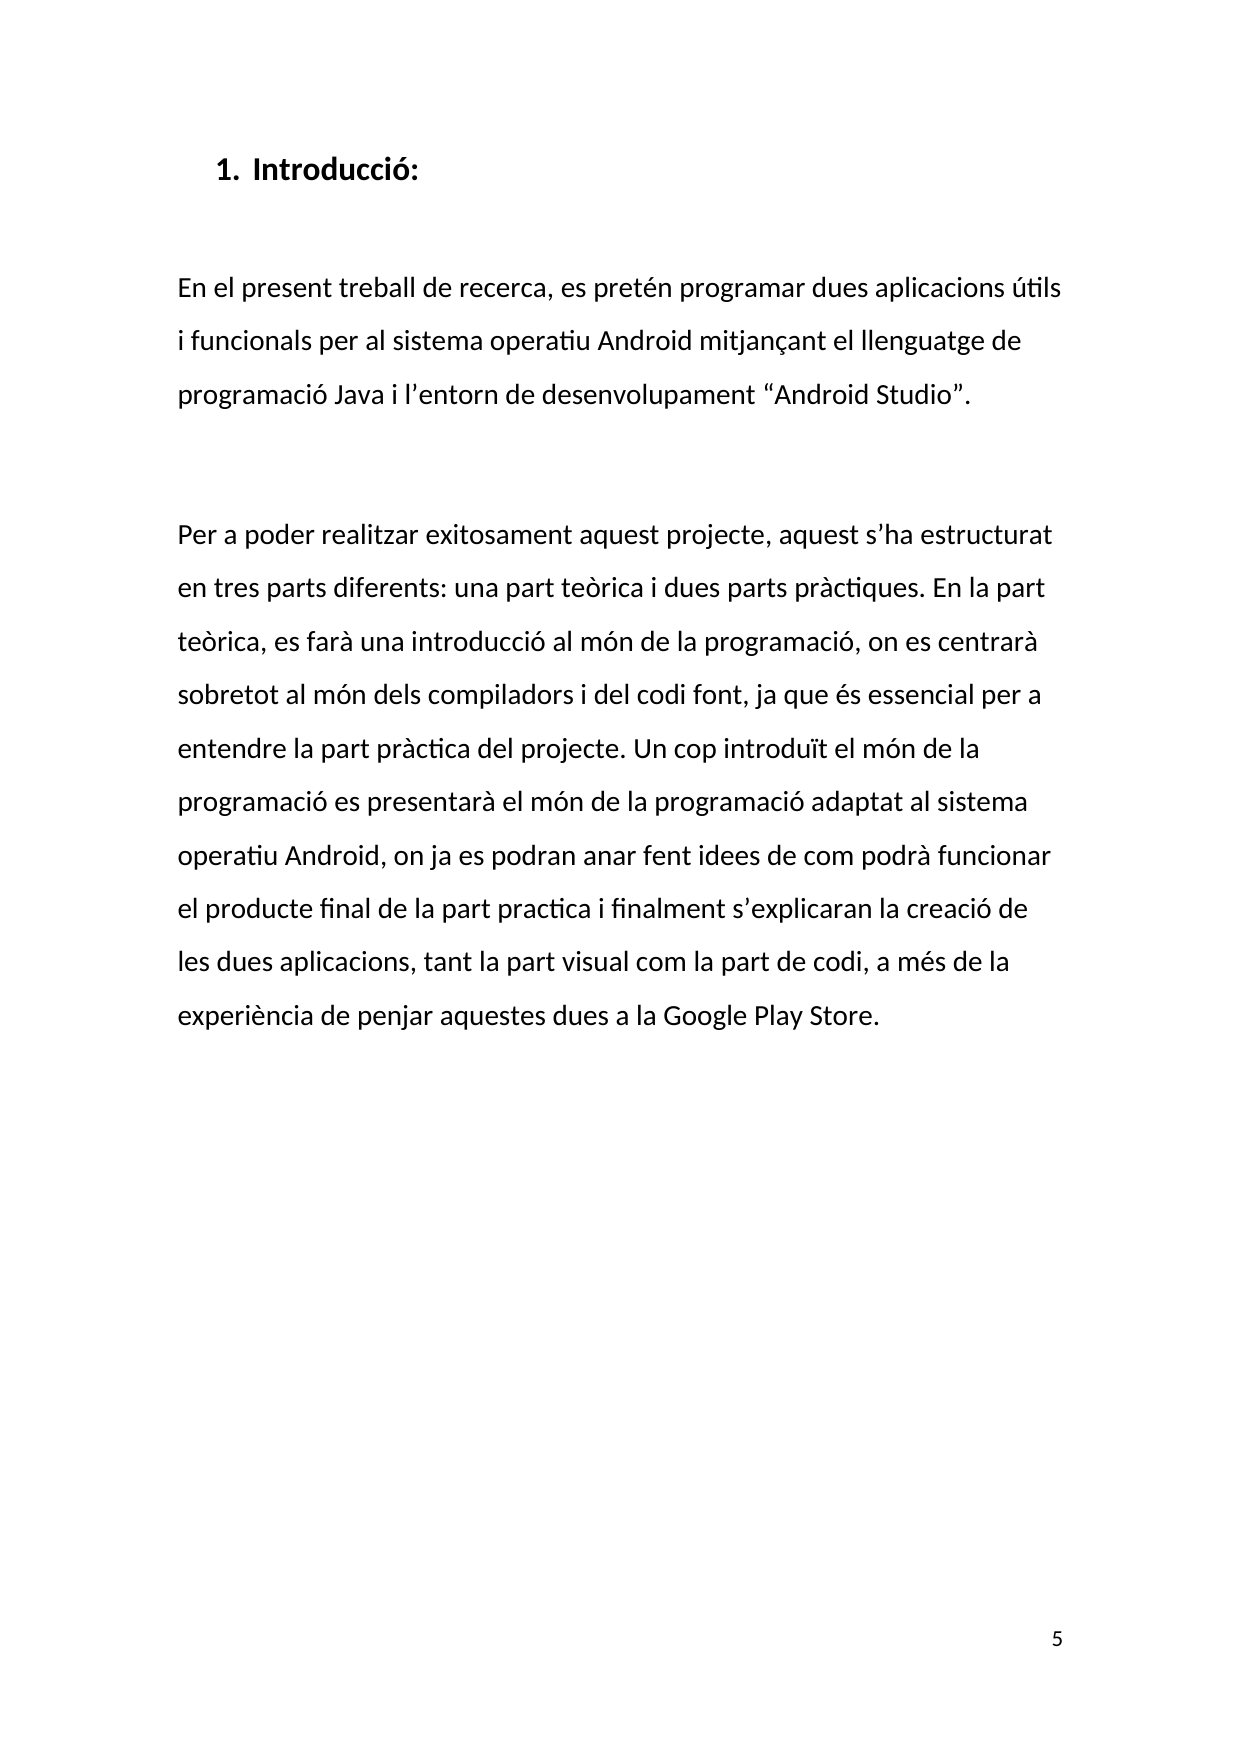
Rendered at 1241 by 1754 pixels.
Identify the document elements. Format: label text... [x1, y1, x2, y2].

list Introducció: [215, 148, 1063, 188]
text Per a poder realitzar exitosament aquest projecte, aquest s’ha estructurat en tres parts diferents: una part teòrica i dues parts pràctiques. En la part teòrica, es farà una introducció al món de la programació, on es centrarà sobretot al món dels compiladors i del codi font, ja que és essencial per a entendre la part pràctica del projecte. Un cop introduït el món de la programació es presentarà el món de la programació adaptat al sistema operatiu Android, on ja es podran anar fent idees de com podrà funcionar el producte final de la part practica i finalment s’explicaran la creació de les dues aplicacions, tant la part visual com la part de codi, a més de la experiència de penjar aquestes dues a la Google Play Store. [177, 516, 1063, 1032]
text En el present treball de recerca, es pretén programar dues aplicacions útils i funcionals per al sistema operatiu Android mitjançant el llenguatge de programació Java i l’entorn de desenvolupament “Android Studio”. [177, 269, 1063, 411]
